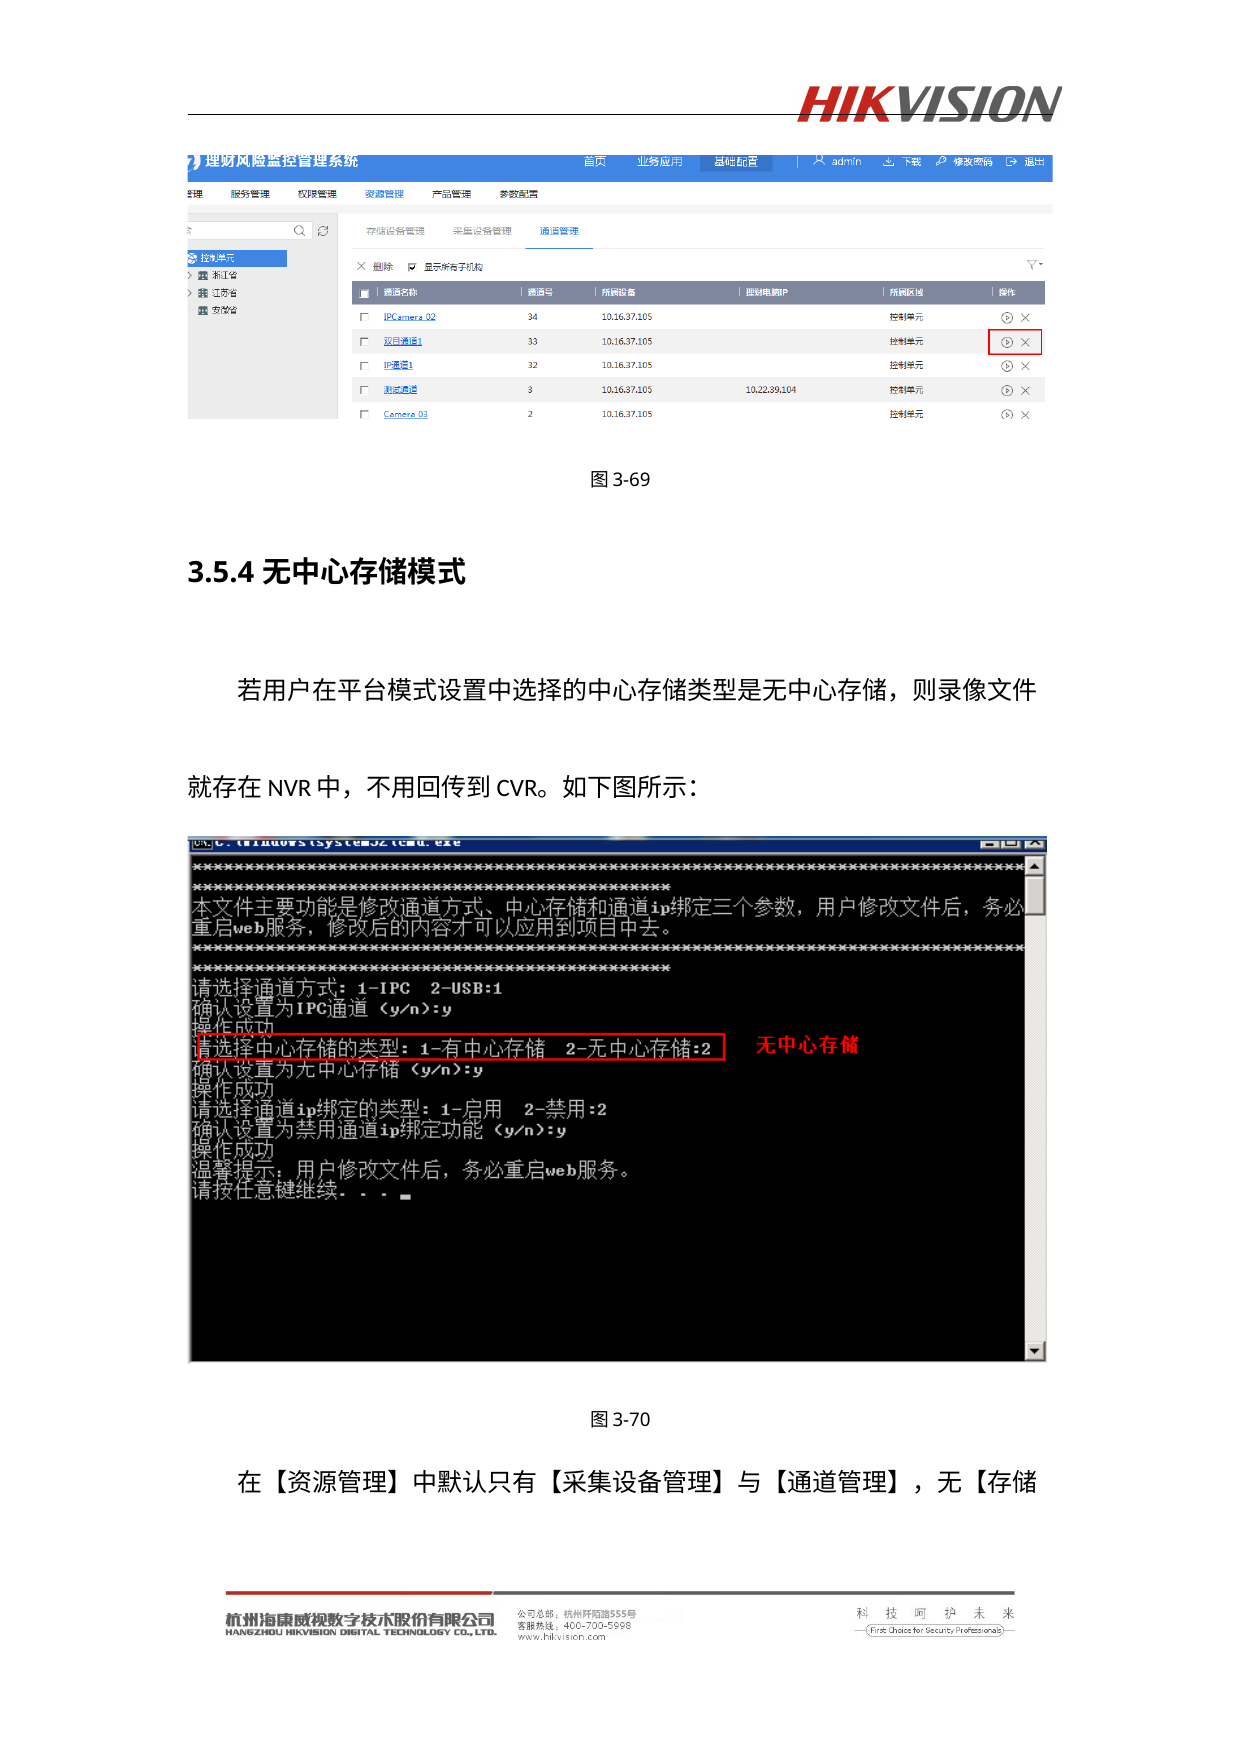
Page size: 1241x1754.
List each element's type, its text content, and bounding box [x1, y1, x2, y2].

picture [225, 1591, 1015, 1640]
text 图3-69 [187, 462, 1053, 494]
text 在【资源管理】中默认只有【采集设备管理】与【通道管理】，无【存储设备管理】； [187, 1448, 1053, 1513]
picture [187, 836, 1047, 1364]
text 若用户在平台模式设置中选择的中心存储类型是无中心存储，则录像文件就存在NVR中，不用回传到CVR。如下图所示： [187, 656, 1053, 818]
picture [797, 86, 1063, 122]
text 图3-70 [187, 1402, 1053, 1435]
subtitle 3.5.4 无中心存储模式 [187, 537, 1053, 602]
picture [187, 155, 1053, 419]
